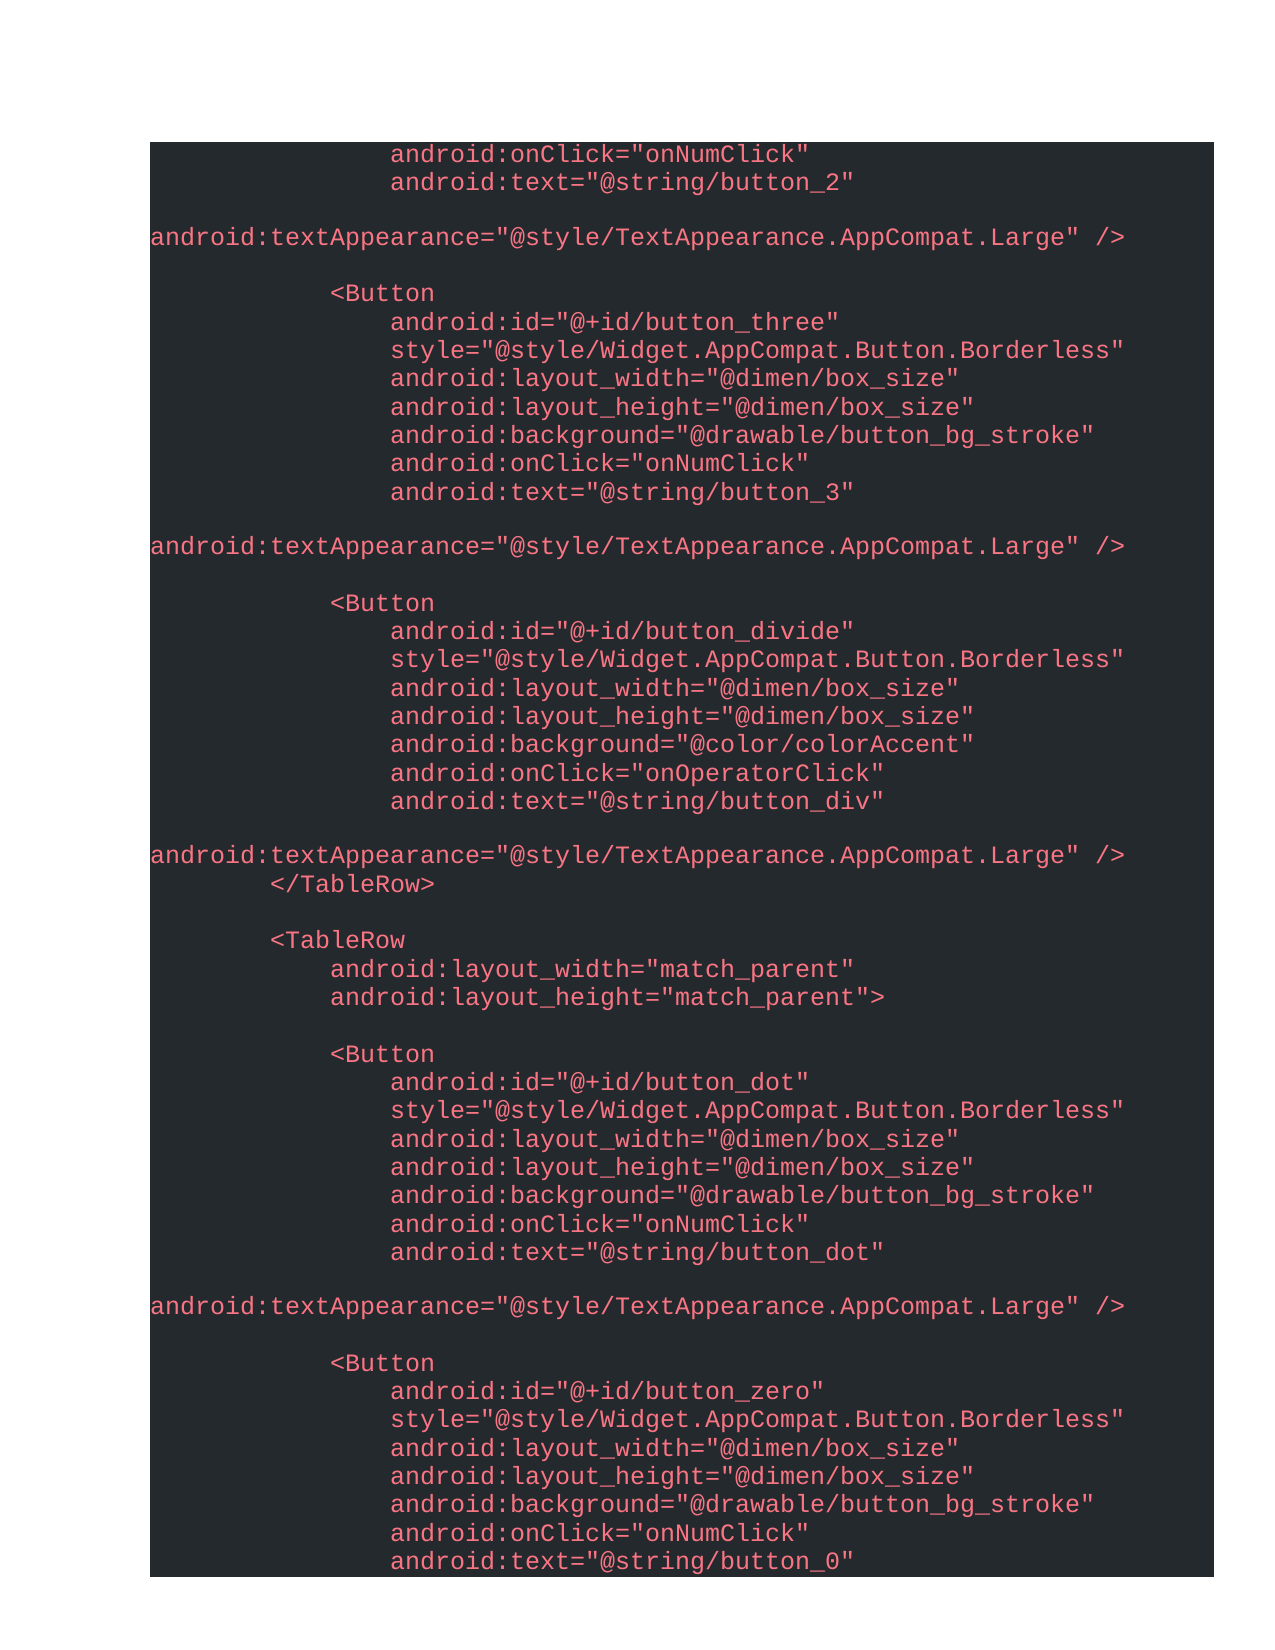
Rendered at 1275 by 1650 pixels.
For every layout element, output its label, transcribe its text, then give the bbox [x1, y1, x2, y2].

text android:layout_width="@dimen/box_size" [150, 675, 1214, 703]
text android:textAppearance="@style/TextAppearance.AppCompat.Large" /> [150, 1268, 1214, 1322]
text android:layout_width="match_parent" [150, 956, 1214, 984]
text <Button [150, 590, 1214, 618]
text android:id="@+id/button_dot" [150, 1069, 1214, 1098]
text android:background="@color/colorAccent" [150, 732, 1214, 760]
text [150, 198, 1214, 253]
text <Button [150, 281, 1214, 309]
text android:background="@drawable/button_bg_stroke" [150, 1183, 1214, 1211]
text android:text="@string/button_0" [150, 1549, 1214, 1577]
text <TableRow [150, 928, 1214, 956]
text android:layout_height="@dimen/box_size" [150, 1154, 1214, 1183]
text android:layout_height="@dimen/box_size" [150, 703, 1214, 732]
text android:background="@drawable/button_bg_stroke" [150, 423, 1214, 451]
text android:text="@string/button_2" [150, 170, 1214, 198]
text android:layout_height="@dimen/box_size" [150, 394, 1214, 423]
text android:layout_height="@dimen/box_size" [150, 1464, 1214, 1492]
text android:text="@string/button_dot" [150, 1239, 1214, 1268]
text android:textAppearance="@style/TextAppearance.AppCompat.Large" /> [150, 817, 1214, 871]
text android:layout_height="match_parent"> [150, 984, 1214, 1013]
text android:background="@drawable/button_bg_stroke" [150, 1492, 1214, 1520]
text android:layout_width="@dimen/box_size" [150, 366, 1214, 394]
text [150, 1407, 1214, 1435]
text android:id="@+id/button_divide" [150, 618, 1214, 647]
text android:onClick="onNumClick" [150, 451, 1214, 479]
text android:text="@string/button_3" [150, 479, 1214, 508]
text android:layout_width="@dimen/box_size" [150, 1126, 1214, 1154]
text android:onClick="onNumClick" [150, 142, 1214, 170]
text style="@style/Widget.AppCompat.Button.Borderless" [150, 1098, 1214, 1126]
text android:onClick="onNumClick" [150, 1520, 1214, 1549]
text <Button [150, 1041, 1214, 1069]
text android:text="@string/button_div" [150, 788, 1214, 817]
text android:onClick="onNumClick" [150, 1211, 1214, 1239]
text android:id="@+id/button_three" [150, 309, 1214, 338]
text android:textAppearance="@style/TextAppearance.AppCompat.Large" /> [150, 508, 1214, 562]
text android:layout_width="@dimen/box_size" [150, 1435, 1214, 1464]
text <Button [150, 1350, 1214, 1379]
text style="@style/Widget.AppCompat.Button.Borderless" [150, 338, 1214, 366]
text android:id="@+id/button_zero" [150, 1379, 1214, 1407]
text style="@style/Widget.AppCompat.Button.Borderless" [150, 647, 1214, 675]
text android:onClick="onOperatorClick" [150, 760, 1214, 788]
text </TableRow> [150, 871, 1214, 899]
